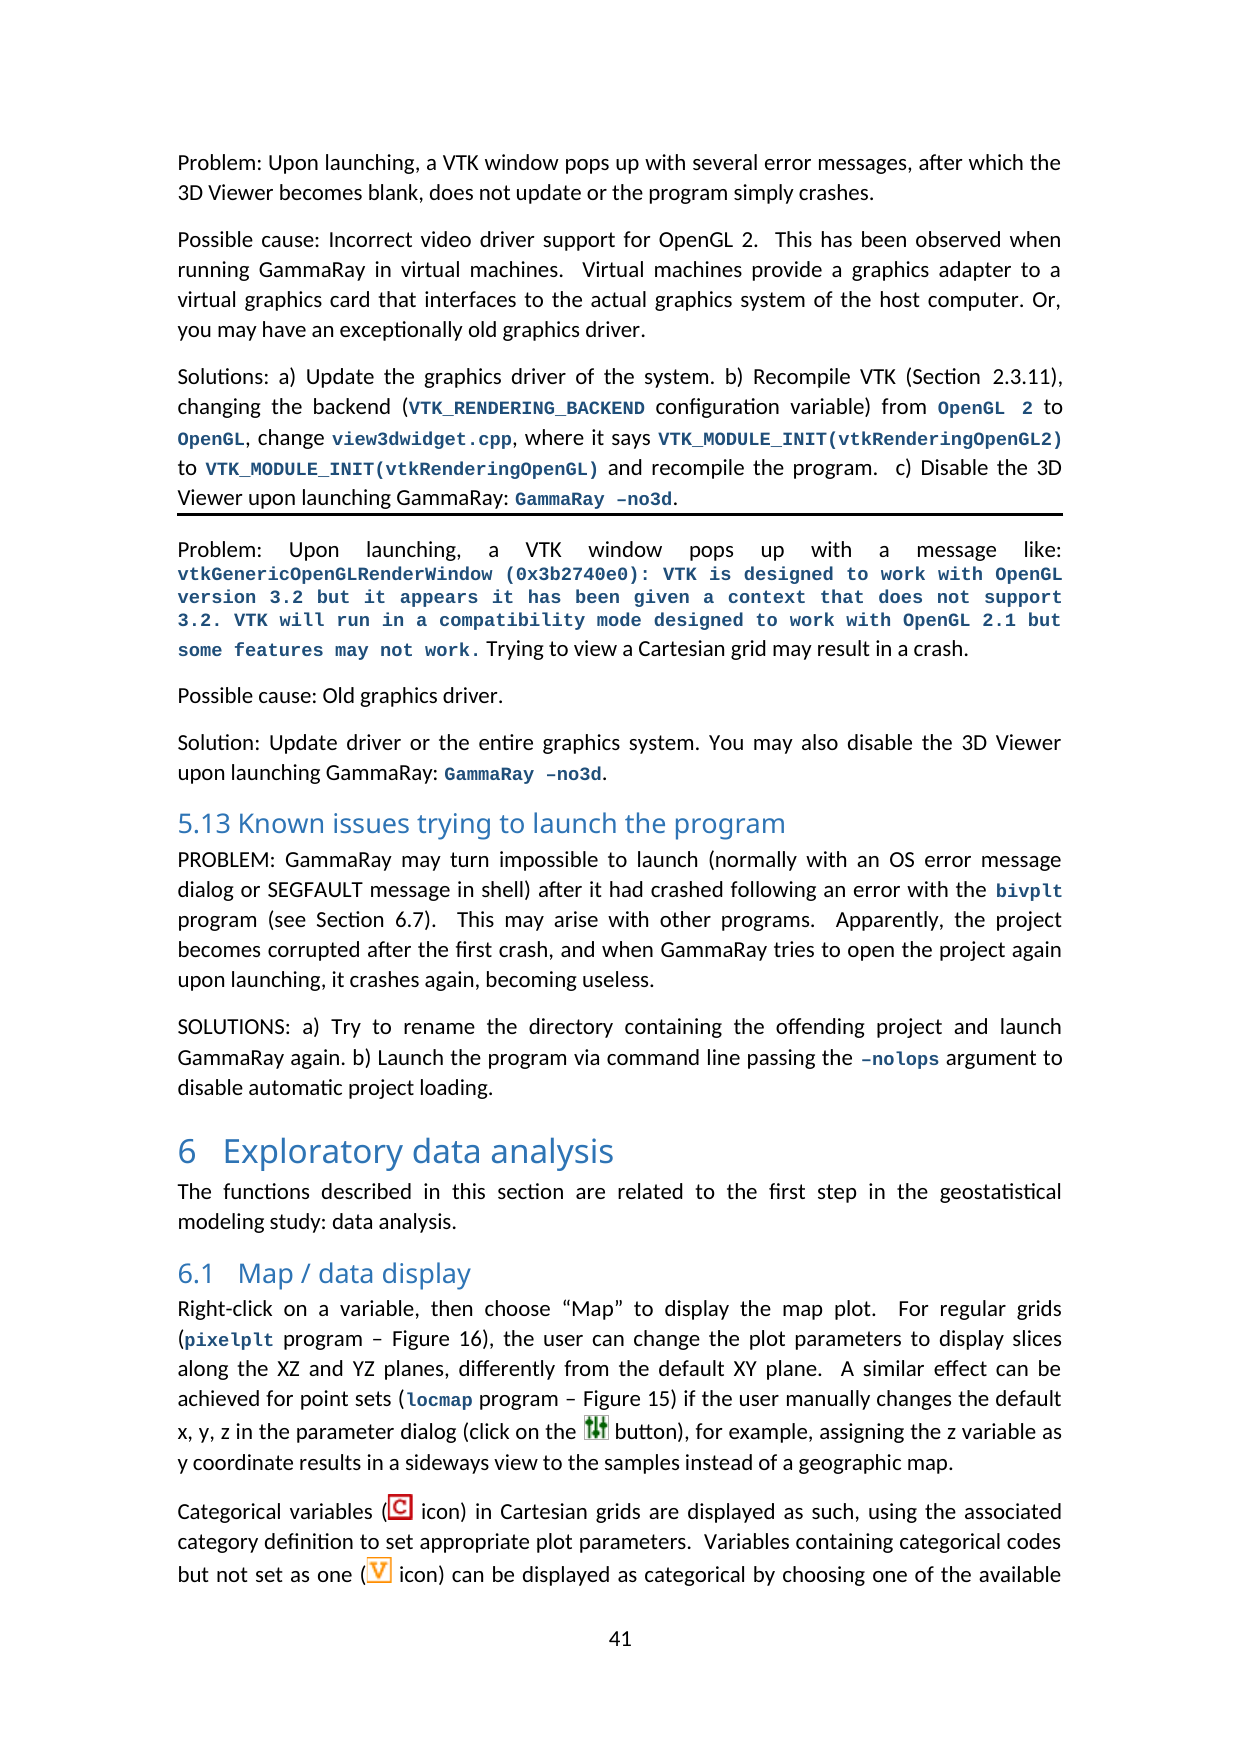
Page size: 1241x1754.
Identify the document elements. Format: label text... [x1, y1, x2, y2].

picture [585, 1416, 608, 1439]
text Possible cause: Old graphics driver. [177, 681, 1063, 709]
subtitle Exploratory data analysis [177, 1128, 1063, 1173]
text Solutions: a) Update the graphics driver of the system. b) Recompile VTK (Section 2.3.11), changing the backend (VTK_RENDERING_BACKEND configuration variable) from OpenGL 2 to OpenGL, change view3dwidget.cpp, where it says VTK_MODULE_INIT(vtkRenderingOpenGL2) to VTK_MODULE_INIT(vtkRenderingOpenGL) and recompile the program. c) Disable the 3D Viewer upon launching GammaRay: GammaRay –no3d. [177, 362, 1063, 513]
text Problem: Upon launching, a VTK window pops up with a message like: vtkGenericOpenGLRenderWindow (0x3b2740e0): VTK is designed to work with OpenGL version 3.2 but it appears it has been given a context that does not support 3.2. VTK will run in a compatibility mode designed to work with OpenGL 2.1 but some features may not work. Trying to view a Cartesian grid may result in a crash. [177, 535, 1063, 662]
subtitle Known issues trying to launch the program [177, 805, 1063, 842]
picture [387, 1494, 413, 1520]
text Problem: Upon launching, a VTK window pops up with several error messages, after which the 3D Viewer becomes blank, does not update or the program simply crashes. [177, 148, 1063, 206]
text Possible cause: Incorrect video driver support for OpenGL 2. This has been observed when running GammaRay in virtual machines. Virtual machines provide a graphics adapter to a virtual graphics card that interfaces to the actual graphics system of the host computer. Or, you may have an exceptionally old graphics driver. [177, 225, 1063, 343]
subtitle Map / data display [177, 1254, 1063, 1291]
text Solution: Update driver or the entire graphics system. You may also disable the 3D Viewer upon launching GammaRay: GammaRay –no3d. [177, 728, 1063, 786]
text Right-click on a variable, then choose “Map” to display the map plot. For regular grids (pixelplt program – Figure 16), the user can change the plot parameters to display slices along the XZ and YZ planes, differently from the default XY plane. A similar effect can be achieved for point sets (locmap program – Figure 15) if the user manually changes the default x, y, z in the parameter dialog (click on the button), for example, assigning the z variable as y coordinate results in a sideways view to the samples instead of a geographic map. [177, 1294, 1063, 1476]
text SOLUTIONS: a) Try to rename the directory containing the offending project and launch GammaRay again. b) Launch the program via command line passing the –nolops argument to disable automatic project loading. [177, 1012, 1063, 1101]
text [177, 1494, 1063, 1588]
text PROBLEM: GammaRay may turn impossible to launch (normally with an OS error message dialog or SEGFAULT message in shell) after it had crashed following an error with the bivplt program (see Section 6.7). This may arise with other programs. Apparently, the project becomes corrupted after the first crash, and when GammaRay tries to open the project again upon launching, it crashes again, becoming useless. [177, 845, 1063, 993]
text The functions described in this section are related to the first step in the geostatistical modeling study: data analysis. [177, 1177, 1063, 1235]
picture [366, 1557, 392, 1583]
